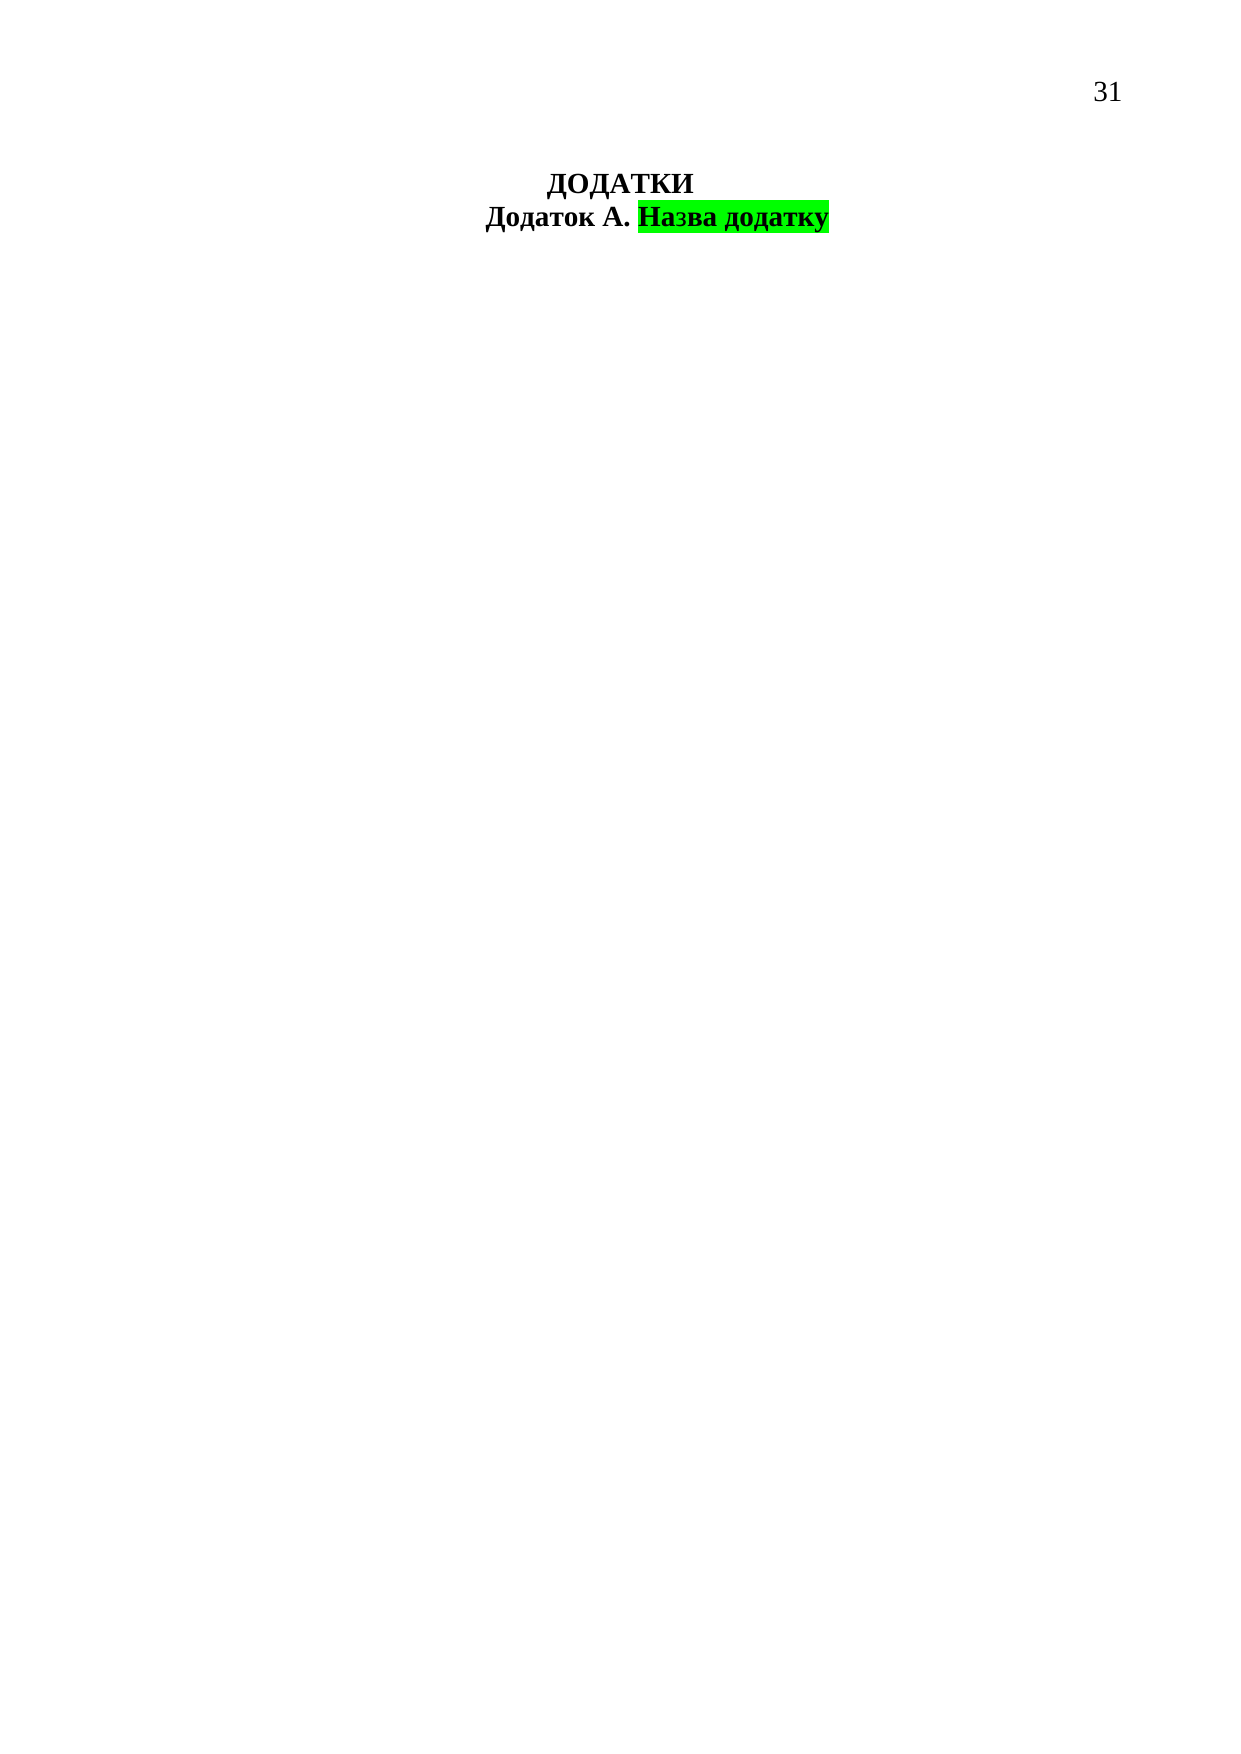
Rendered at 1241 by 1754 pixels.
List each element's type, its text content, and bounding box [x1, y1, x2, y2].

subtitle ДОДАТКИ [118, 166, 1122, 199]
subtitle Додаток А. Назва додатку [118, 199, 1122, 233]
